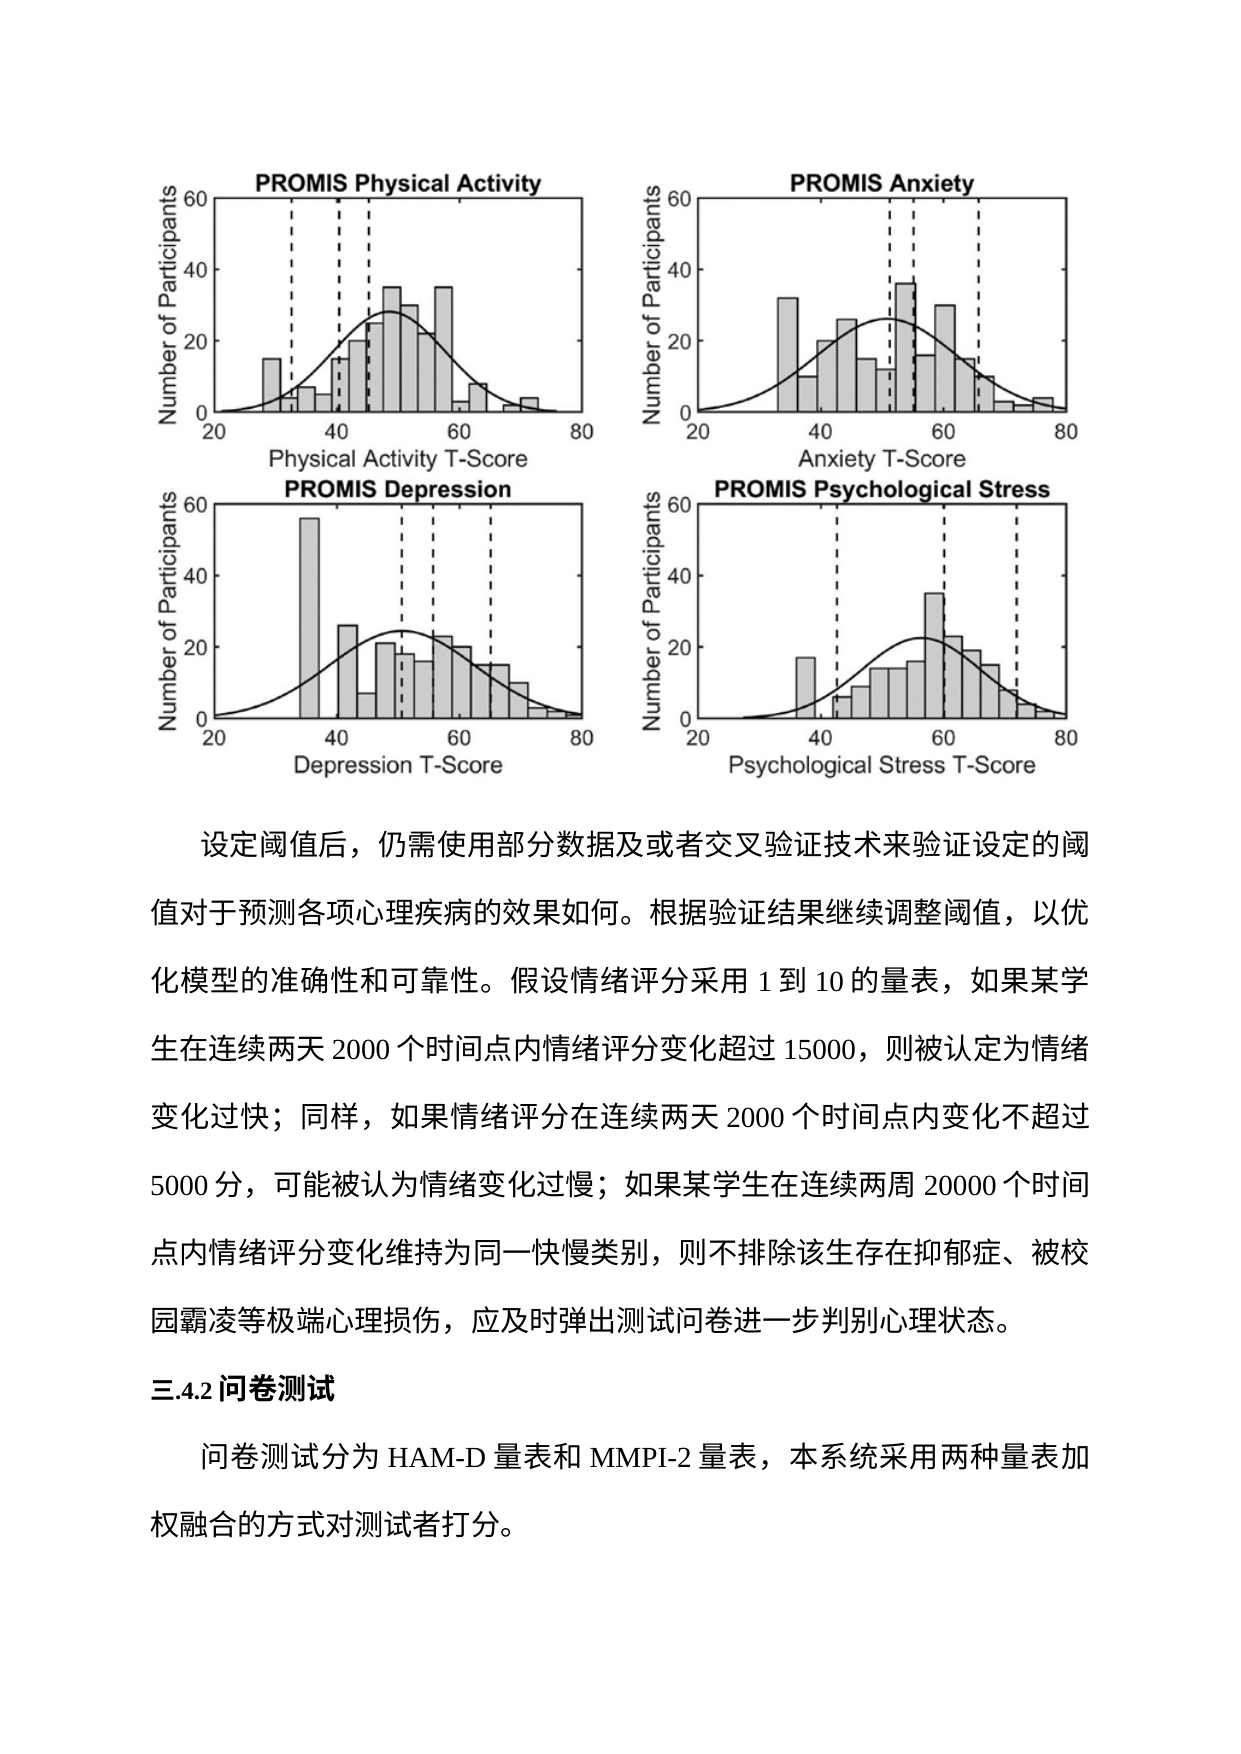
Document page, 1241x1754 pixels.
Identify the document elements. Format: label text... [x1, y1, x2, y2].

picture [150, 163, 1085, 782]
subtitle 问卷测试 [150, 1352, 1090, 1420]
text 设定阈值后，仍需使用部分数据及或者交叉验证技术来验证设定的阈值对于预测各项心理疾病的效果如何。根据验证结果继续调整阈值，以优化模型的准确性和可靠性。假设情绪评分采用1到10的量表，如果某学生在连续两天2000个时间点内情绪评分变化超过15000，则被认定为情绪变化过快；同样，如果情绪评分在连续两天2000个时间点内变化不超过5000分，可能被认为情绪变化过慢；如果某学生在连续两周20000个时间点内情绪评分变化维持为同一快慢类别，则不排除该生存在抑郁症、被校园霸凌等极端心理损伤，应及时弹出测试问卷进一步判别心理状态。 [150, 809, 1090, 1352]
text 问卷测试分为HAM-D量表和MMPI-2量表，本系统采用两种量表加权融合的方式对测试者打分。 [150, 1420, 1090, 1556]
